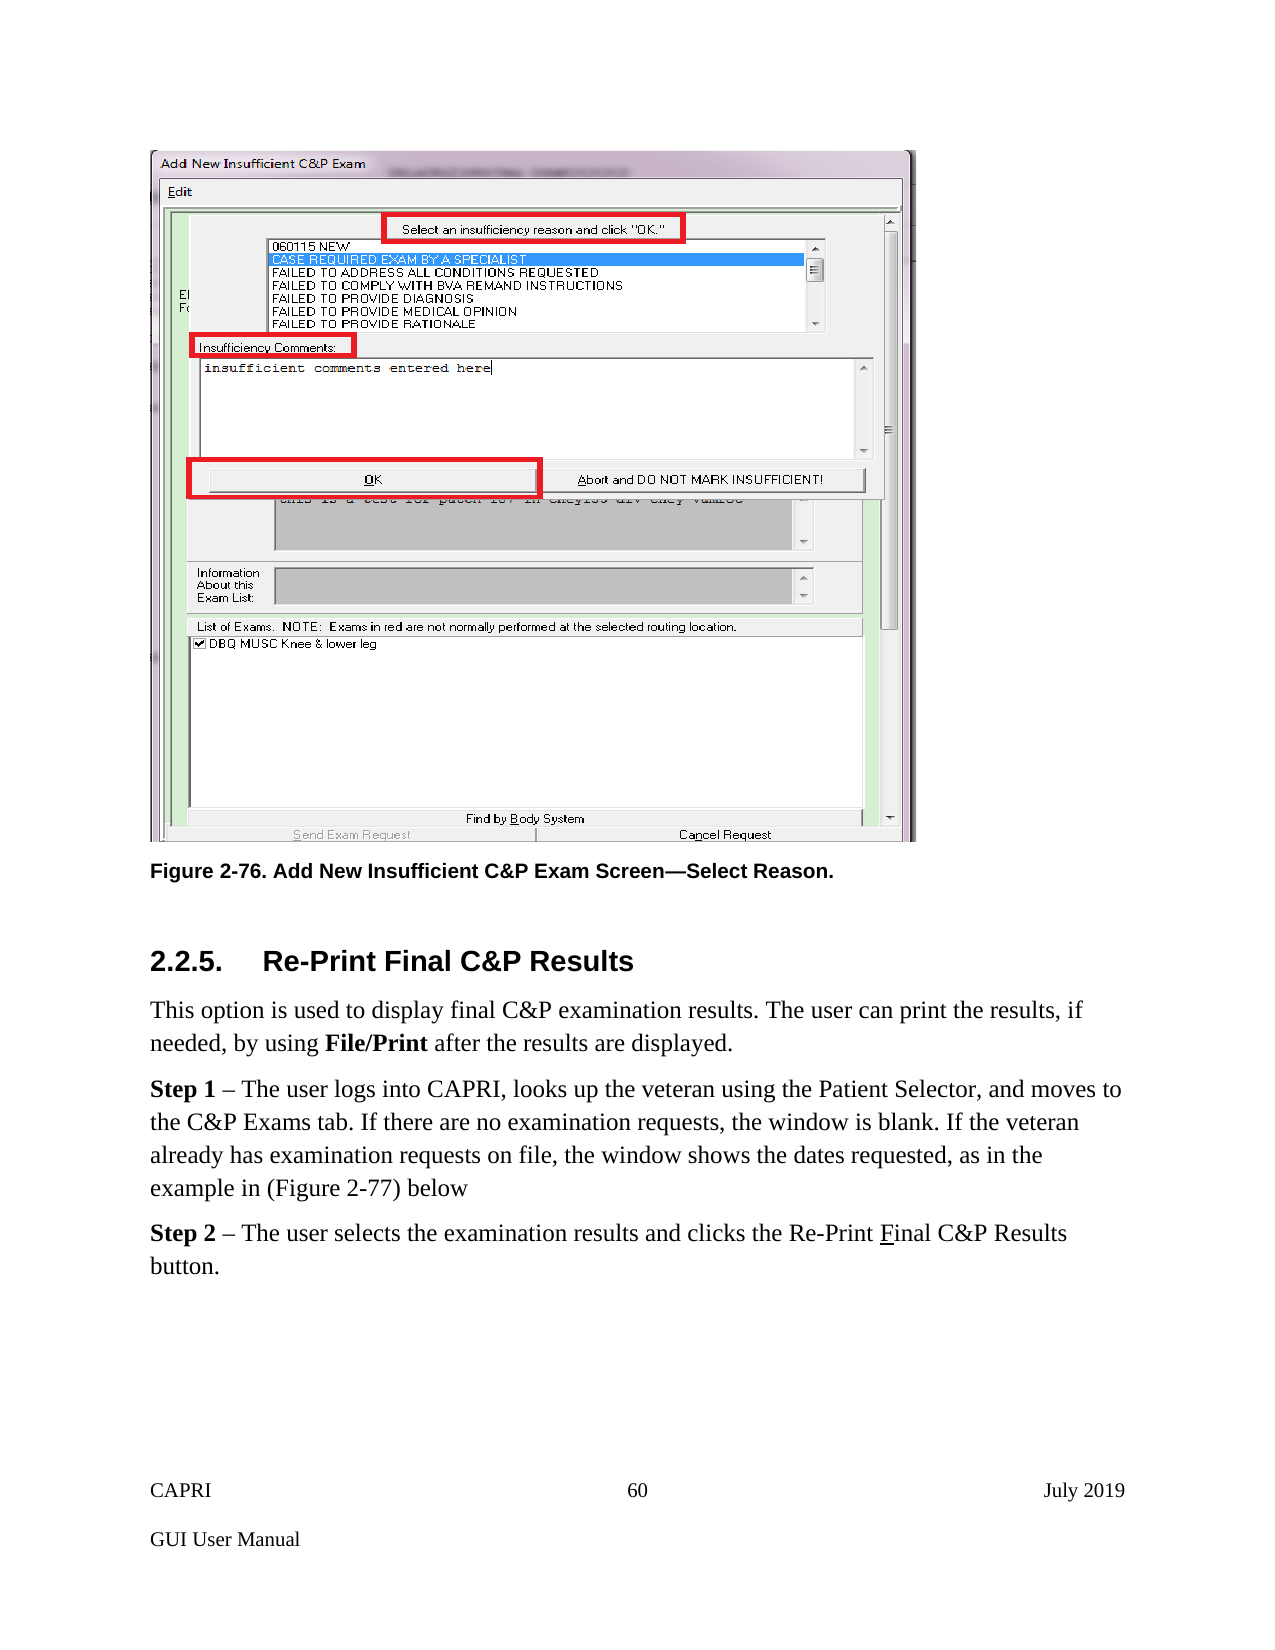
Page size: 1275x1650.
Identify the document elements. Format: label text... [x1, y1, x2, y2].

picture [150, 150, 917, 842]
subtitle Re-Print Final C&P Results [150, 944, 1125, 978]
text This option is used to display final C&P examination results. The user can print the results, if needed, by using File/Print after the results are displayed. [150, 995, 1125, 1057]
text Step 2 – The user selects the examination results and clicks the Re-Print Final C&P Results button. [150, 1218, 1125, 1280]
